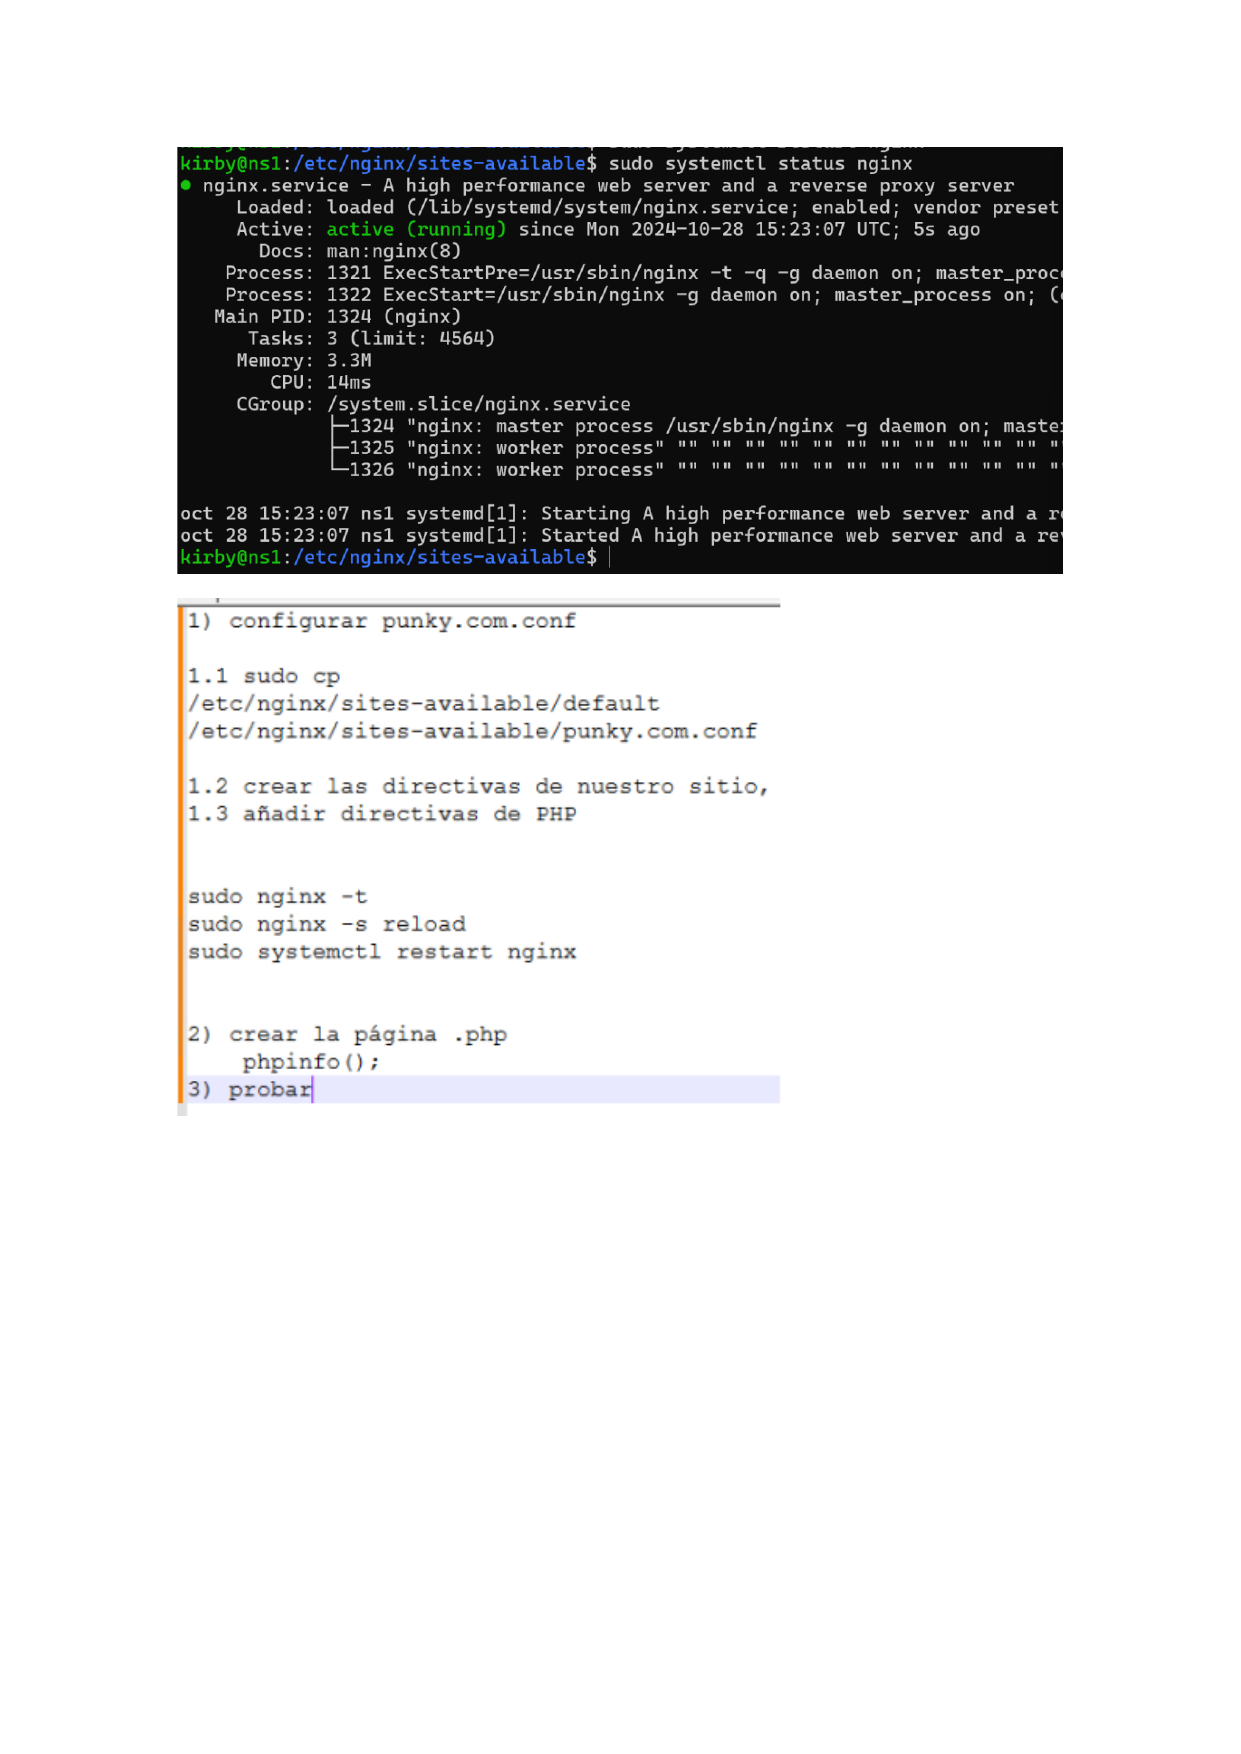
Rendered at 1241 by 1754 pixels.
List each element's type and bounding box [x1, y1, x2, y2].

picture [177, 598, 781, 1116]
picture [177, 147, 1063, 574]
